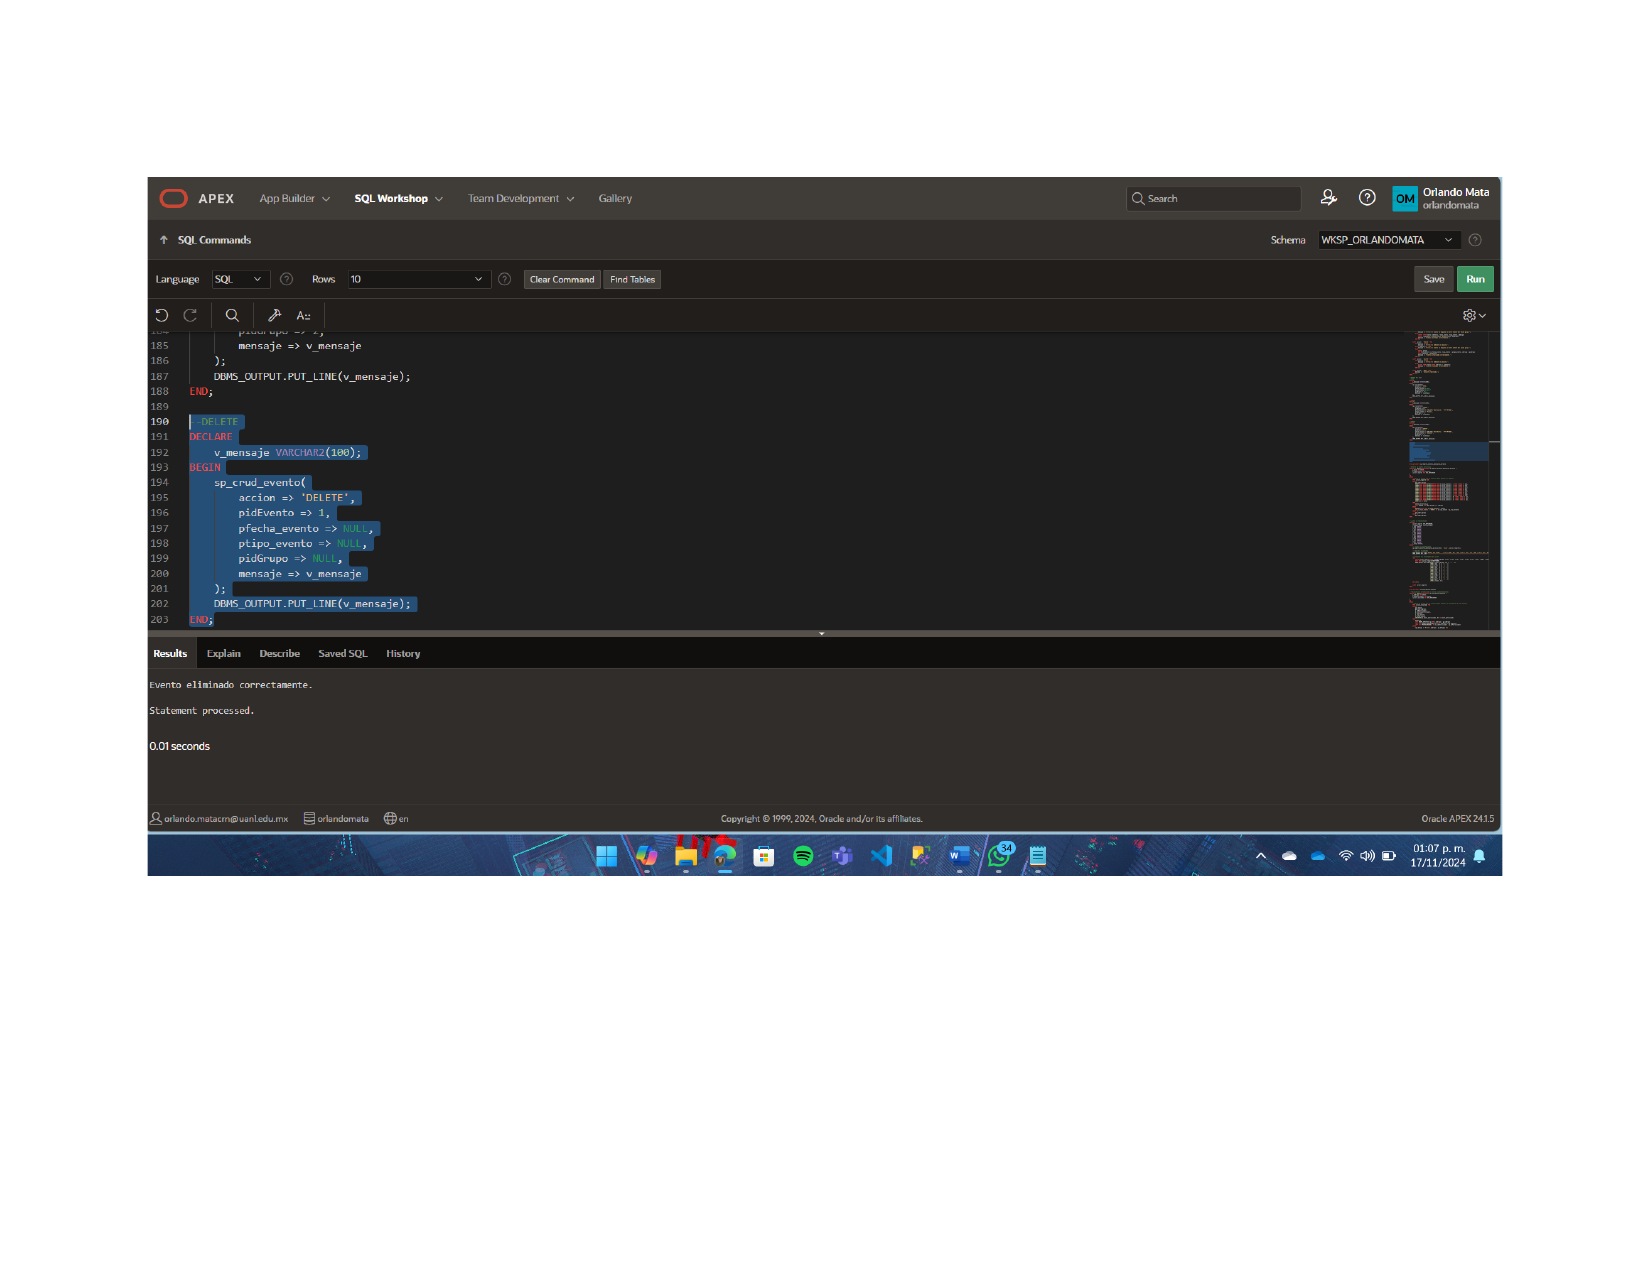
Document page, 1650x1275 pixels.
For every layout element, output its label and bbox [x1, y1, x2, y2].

picture [147, 177, 1503, 876]
